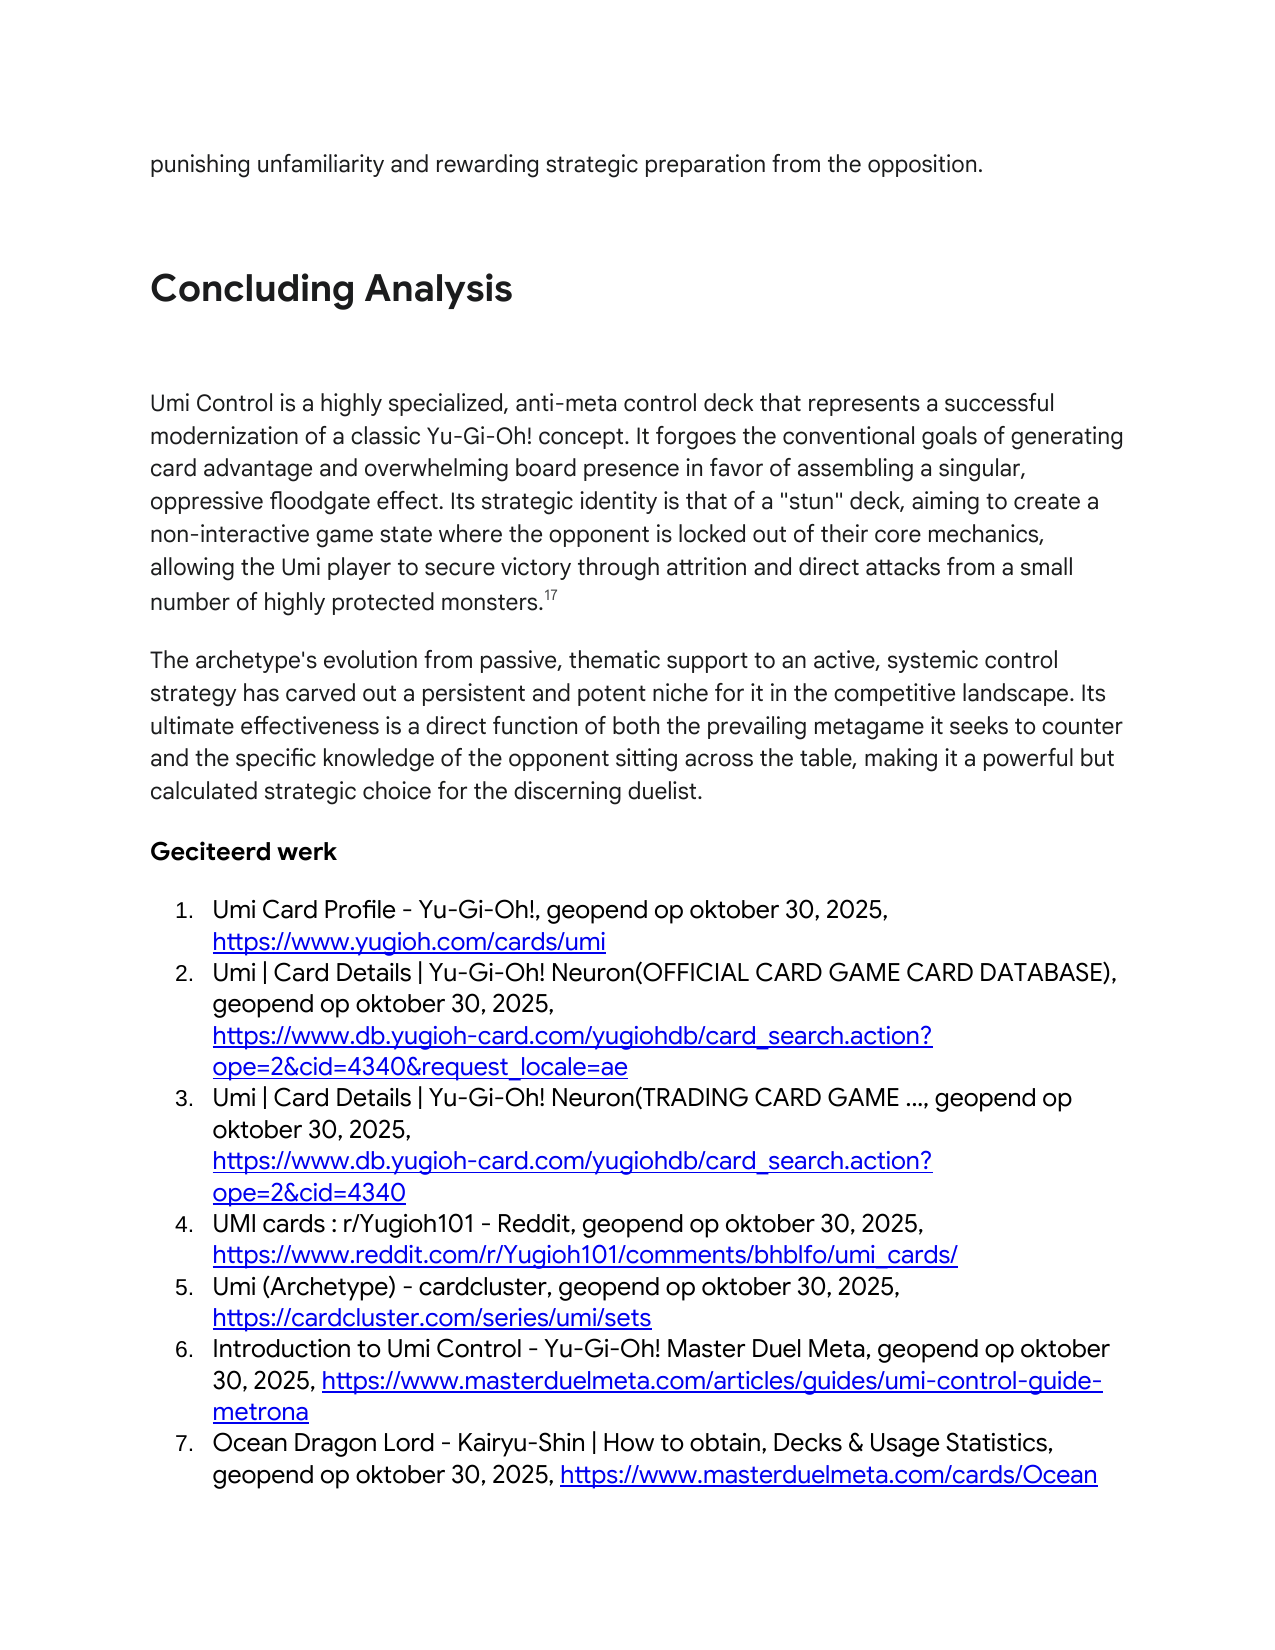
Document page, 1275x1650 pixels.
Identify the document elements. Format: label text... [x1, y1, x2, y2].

list Umi | Card Details | Yu-Gi-Oh! Neuron(OFFICIAL CARD GAME CARD DATABASE), geopend op oktober 30, 2025, https://www.db.yugioh-card.com/yugiohdb/card_search.action?ope=2&cid=4340&request_locale=ae [175, 957, 1125, 1083]
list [175, 1428, 1125, 1490]
text The archetype's evolution from passive, thematic support to an active, systemic control strategy has carved out a persistent and potent niche for it in the competitive landscape. Its ultimate effectiveness is a direct function of both the prevailing metagame it seeks to counter and the specific knowledge of the opponent sitting across the table, making it a powerful but calculated strategic choice for the discerning duelist. [150, 647, 1125, 806]
subtitle Concluding Analysis [150, 265, 1125, 312]
list Umi Card Profile - Yu-Gi-Oh!, geopend op oktober 30, 2025, https://www.yugioh.com/cards/umi [175, 894, 1125, 957]
list Umi (Archetype) - cardcluster, geopend op oktober 30, 2025, https://cardcluster.com/series/umi/sets [175, 1271, 1125, 1333]
list Introduction to Umi Control - Yu-Gi-Oh! Master Duel Meta, geopend op oktober 30, 2025, https://www.masterduelmeta.com/articles/guides/umi-control-guide-metrona [175, 1333, 1125, 1428]
text Umi Control is a highly specialized, anti-meta control deck that represents a successful modernization of a classic Yu-Gi-Oh! concept. It forgoes the conventional goals of generating card advantage and overwhelming board presence in favor of assembling a singular, oppressive floodgate effect. Its strategic identity is that of a "stun" deck, aiming to create a non-interactive game state where the opponent is locked out of their core mechanics, allowing the Umi player to secure victory through attrition and direct attacks from a small number of highly protected monsters.17 [150, 389, 1125, 617]
subtitle Geciteerd werk [150, 837, 1125, 868]
list Umi | Card Details | Yu-Gi-Oh! Neuron(TRADING CARD GAME ..., geopend op oktober 30, 2025, https://www.db.yugioh-card.com/yugiohdb/card_search.action?ope=2&cid=4340 [175, 1083, 1125, 1208]
list UMI cards : r/Yugioh101 - Reddit, geopend op oktober 30, 2025, https://www.reddit.com/r/Yugioh101/comments/bhblfo/umi_cards/ [175, 1208, 1125, 1271]
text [150, 150, 1125, 179]
